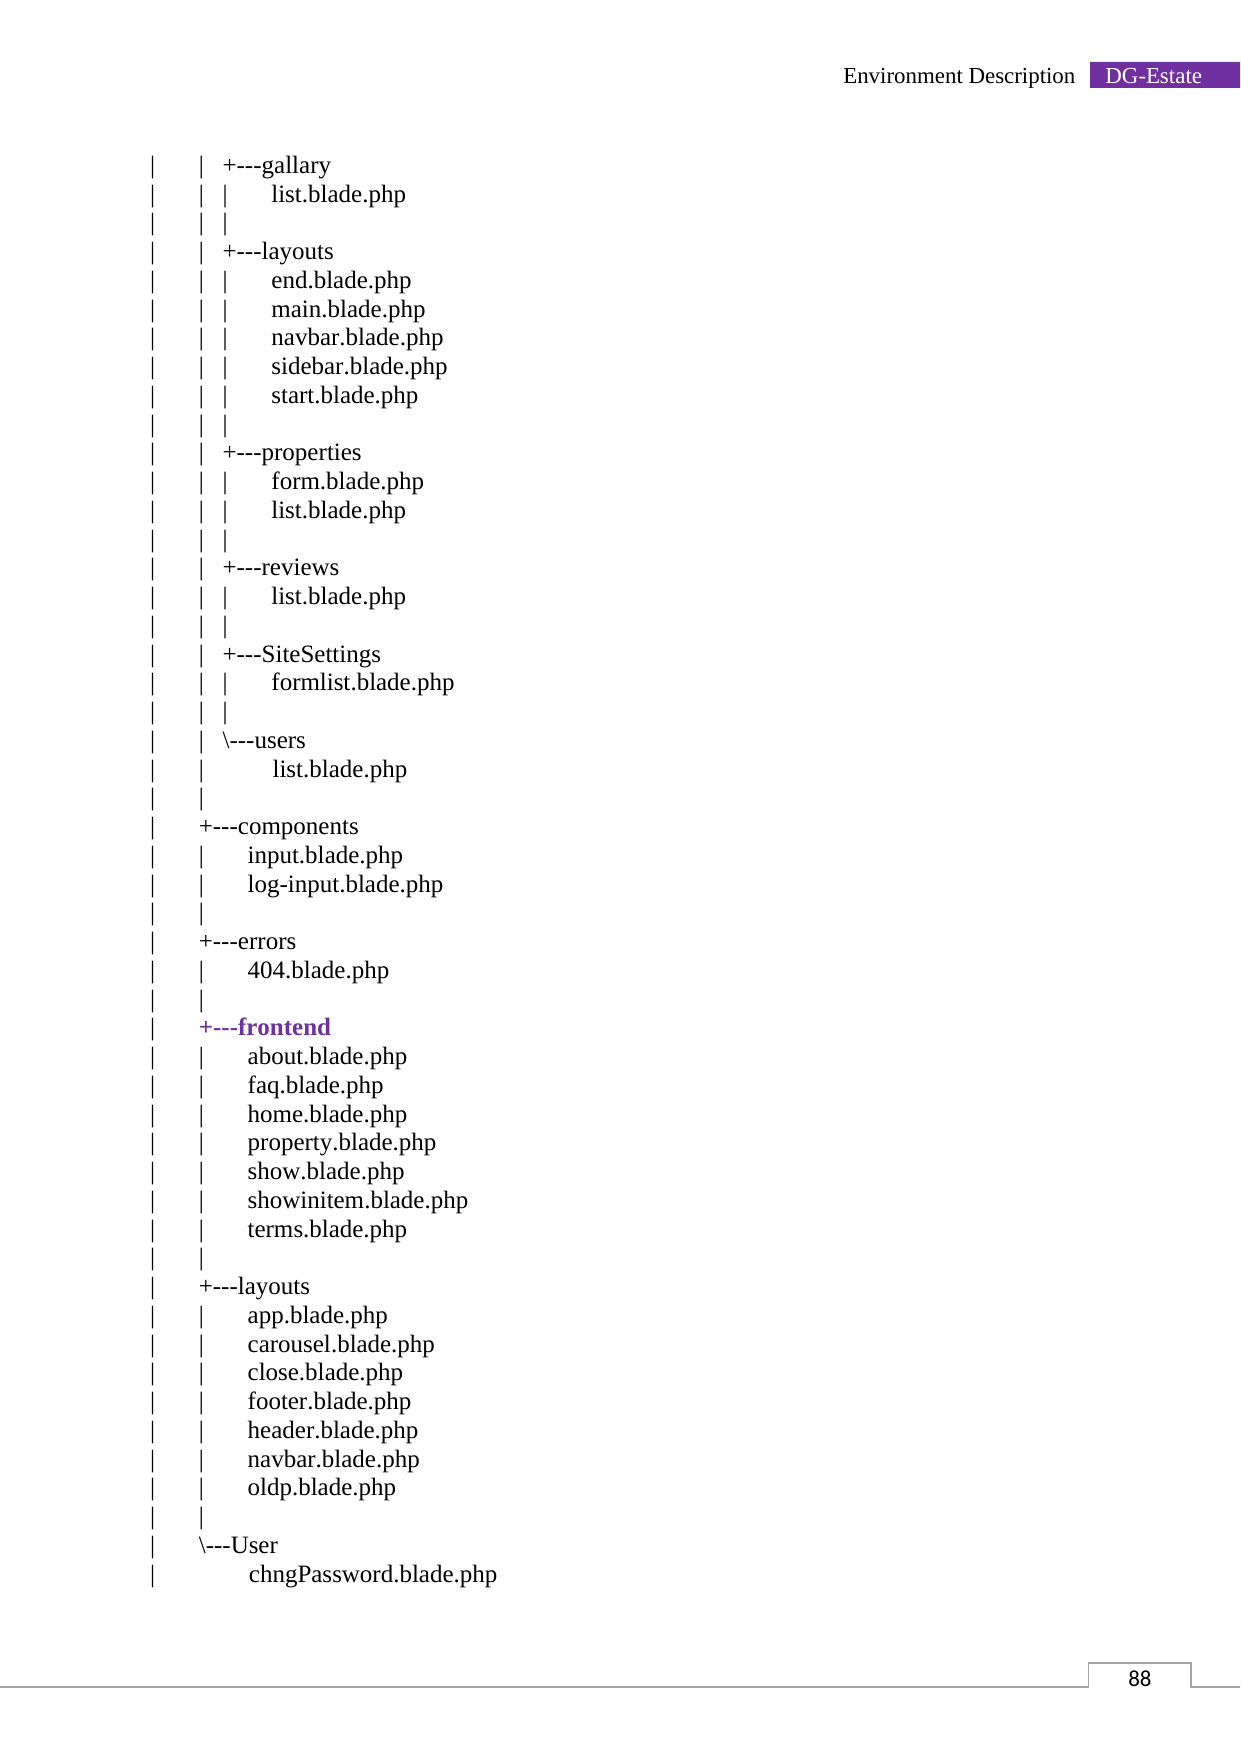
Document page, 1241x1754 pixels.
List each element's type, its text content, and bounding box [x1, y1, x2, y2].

text | | input.blade.php [150, 840, 1090, 869]
text | | property.blade.php [150, 1127, 1090, 1156]
text | | | sidebar.blade.php [150, 351, 1090, 380]
text | | footer.blade.php [150, 1386, 1090, 1415]
text | | close.blade.php [150, 1357, 1090, 1386]
text | | +---layouts [150, 236, 1090, 265]
text | | home.blade.php [150, 1099, 1090, 1127]
text | | | navbar.blade.php [150, 322, 1090, 351]
text | | [150, 1501, 1090, 1530]
text | | terms.blade.php [150, 1214, 1090, 1242]
text | | [150, 1242, 1090, 1271]
text | | 404.blade.php [150, 955, 1090, 984]
text | | | [150, 409, 1090, 437]
text | | about.blade.php [150, 1041, 1090, 1070]
text | | header.blade.php [150, 1415, 1090, 1444]
text | \---User [150, 1530, 1090, 1559]
text | | +---gallary [150, 150, 1090, 179]
text | | app.blade.php [150, 1300, 1090, 1329]
text | | [150, 782, 1090, 811]
text | | [150, 897, 1090, 926]
text | | | [150, 524, 1090, 552]
text | | show.blade.php [150, 1156, 1090, 1185]
text | | | formlist.blade.php [150, 667, 1090, 696]
text | | carousel.blade.php [150, 1329, 1090, 1357]
text | | | start.blade.php [150, 380, 1090, 409]
text | | +---properties [150, 437, 1090, 466]
text | | [150, 984, 1090, 1012]
text | +---frontend [150, 1012, 1090, 1041]
text | +---layouts [150, 1271, 1090, 1300]
text | | \---users [150, 725, 1090, 754]
text | | | list.blade.php [150, 495, 1090, 524]
text | | faq.blade.php [150, 1070, 1090, 1099]
text | | | [150, 610, 1090, 639]
text | | | [150, 696, 1090, 725]
text | | | list.blade.php [150, 179, 1090, 207]
text | | | [150, 207, 1090, 236]
text | | navbar.blade.php [150, 1444, 1090, 1472]
text | | +---reviews [150, 552, 1090, 581]
text | +---components [150, 811, 1090, 840]
text | | | main.blade.php [150, 294, 1090, 322]
text | | | list.blade.php [150, 581, 1090, 610]
text | | oldp.blade.php [150, 1472, 1090, 1501]
text | | list.blade.php [150, 754, 1090, 782]
text | | log-input.blade.php [150, 869, 1090, 897]
text | +---errors [150, 926, 1090, 955]
text | | showinitem.blade.php [150, 1185, 1090, 1214]
text | | +---SiteSettings [150, 639, 1090, 667]
text | chngPassword.blade.php [150, 1559, 1090, 1587]
text | | | end.blade.php [150, 265, 1090, 294]
text | | | form.blade.php [150, 466, 1090, 495]
